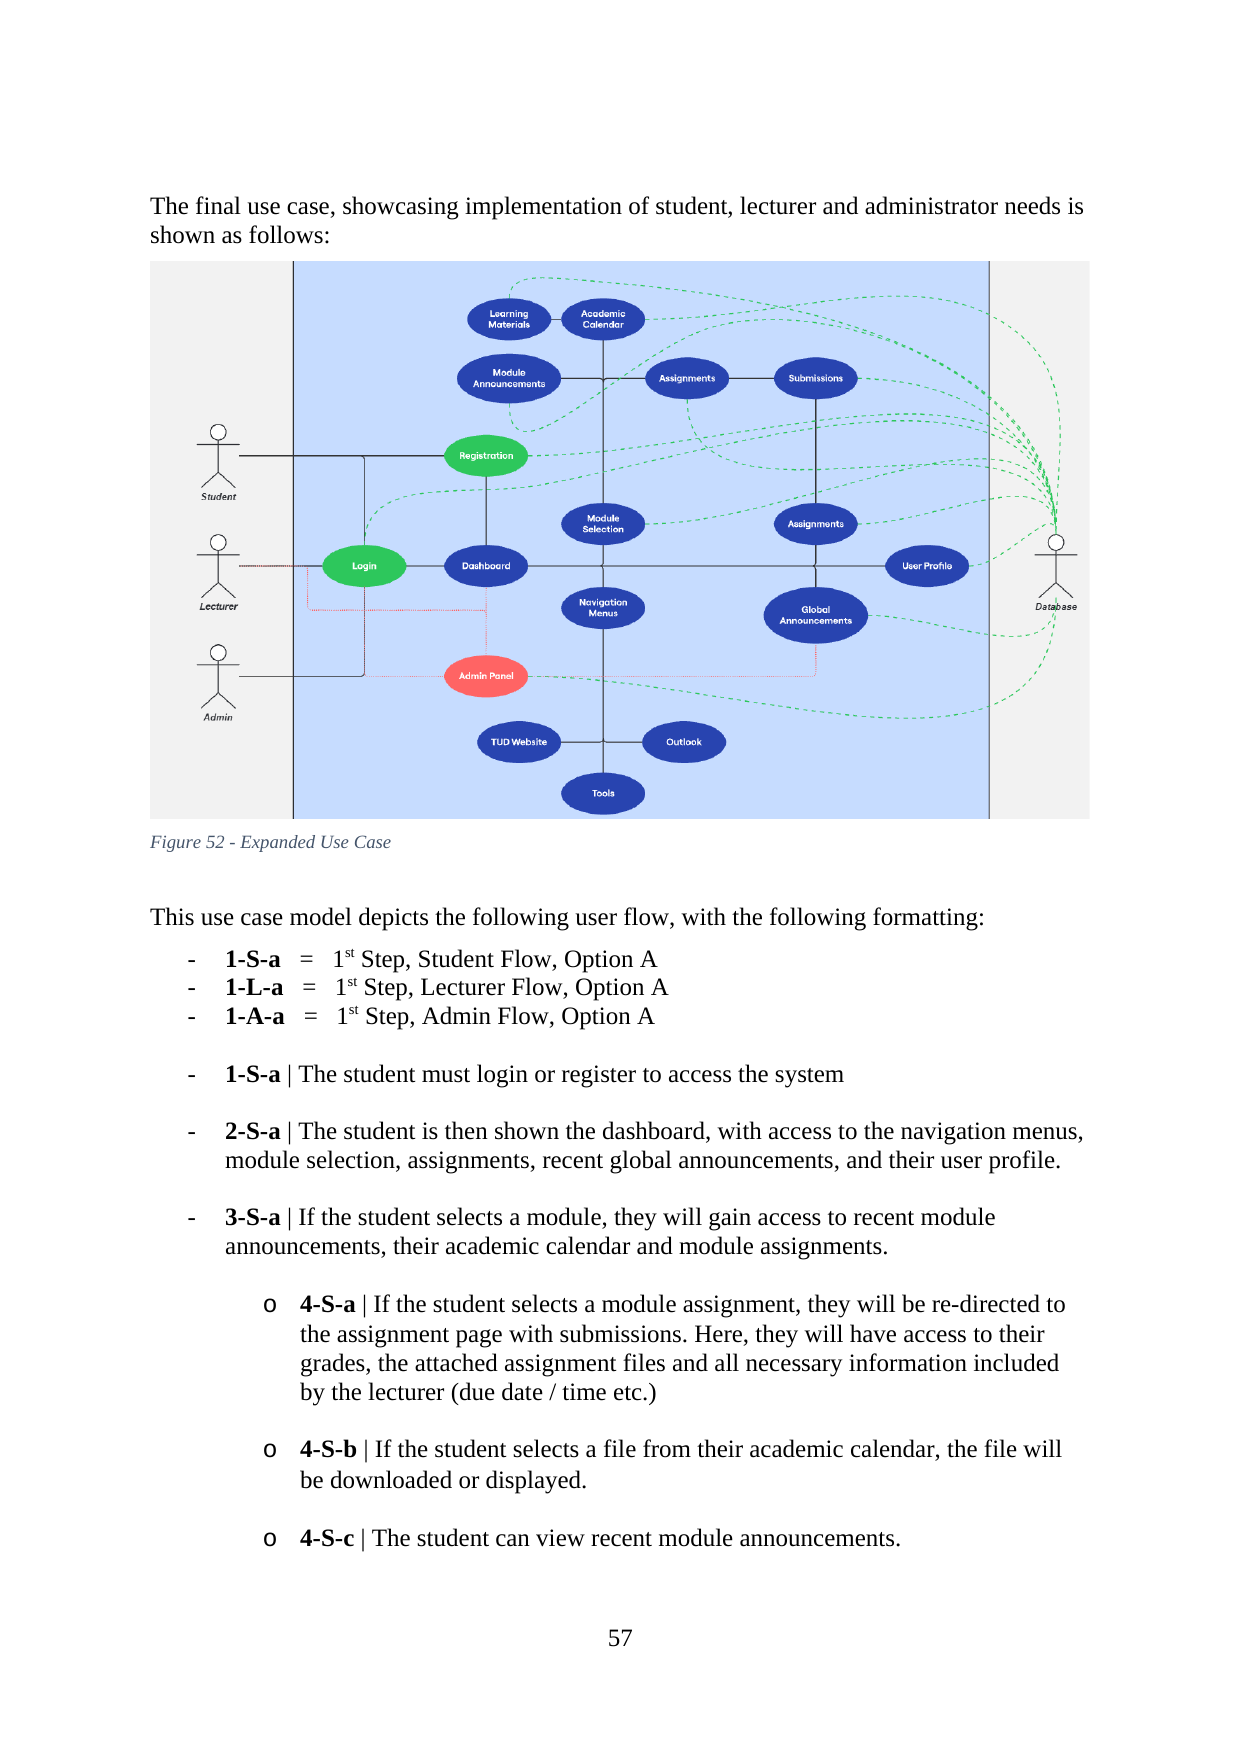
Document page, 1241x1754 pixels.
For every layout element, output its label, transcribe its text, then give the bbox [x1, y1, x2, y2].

text This use case model depicts the following user flow, with the following formatting: [150, 874, 1090, 931]
text Figure 52 - Expanded Use Case [150, 831, 1090, 853]
list 4-S-c | The student can view recent module announcements. [262, 1523, 1090, 1582]
list 1-S-a | The student must login or register to access the system [187, 1059, 1090, 1116]
list 4-S-a | If the student selects a module assignment, they will be re-directed to the assignment page with submissions. Here, they will have access to their grades, the attached assignment files and all necessary information included by the lecturer (due date / time etc.) [262, 1289, 1090, 1434]
list 3-S-a | If the student selects a module, they will gain access to recent module announcements, their academic calendar and module assignments. [187, 1202, 1090, 1289]
picture [150, 261, 1090, 819]
list 1-A-a = 1st Step, Admin Flow, Option A [187, 1001, 1090, 1059]
list 1-S-a = 1st Step, Student Flow, Option A [187, 944, 1090, 972]
list 4-S-b | If the student selects a file from their academic calendar, the file will be downloaded or displayed. [262, 1434, 1090, 1523]
list 1-L-a = 1st Step, Lecturer Flow, Option A [187, 972, 1090, 1001]
text The final use case, showcasing implementation of student, lecturer and administrator needs is shown as follows: [150, 191, 1090, 249]
list 2-S-a | The student is then shown the dashboard, with access to the navigation menus, module selection, assignments, recent global announcements, and their user profile. [187, 1116, 1090, 1202]
